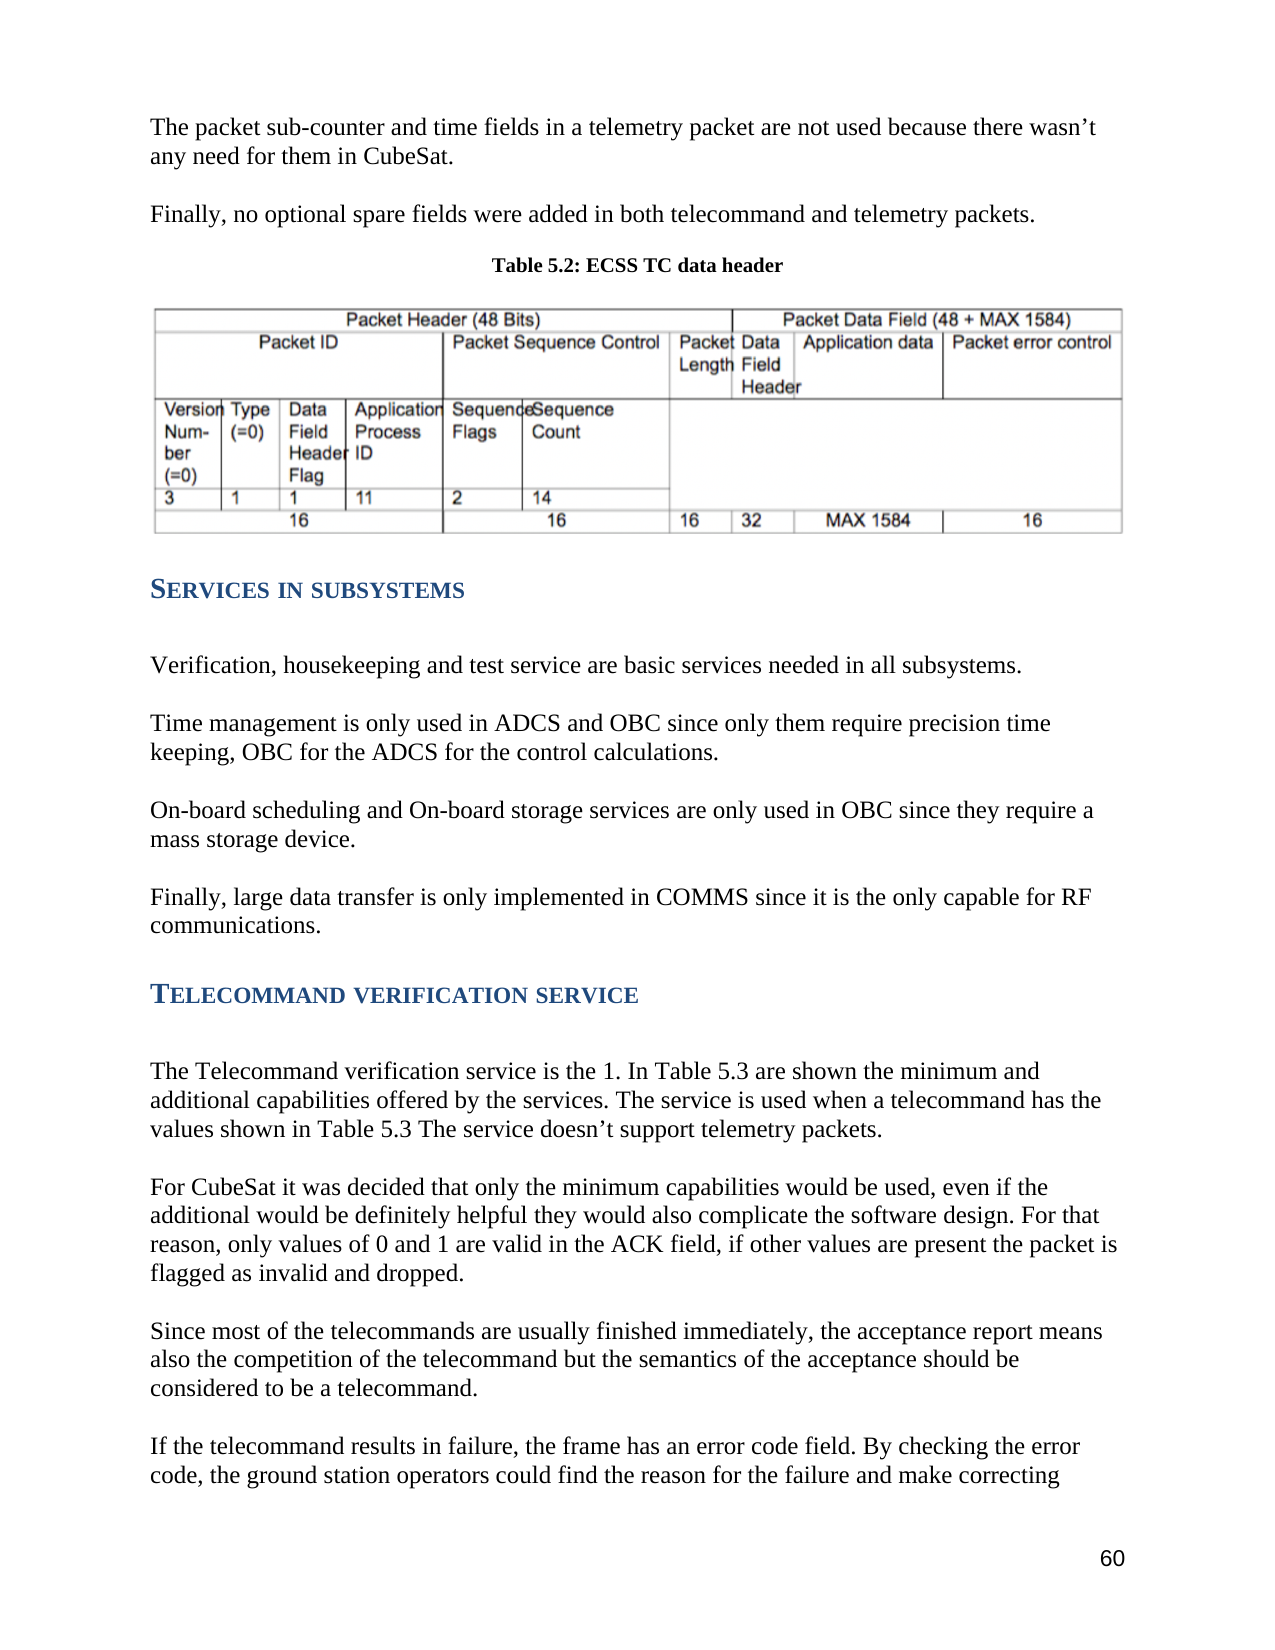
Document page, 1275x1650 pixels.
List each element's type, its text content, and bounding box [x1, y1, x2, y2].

text Finally, no optional spare fields were added in both telecommand and telemetry packets. [150, 199, 1125, 228]
text On-board scheduling and On-board storage services are only used in OBC since they require a mass storage device. [150, 795, 1125, 852]
subtitle Services in subsystems [150, 571, 1089, 604]
text Time management is only used in ADCS and OBC since only them require precision time keeping, OBC for the ADCS for the control calculations. [150, 708, 1125, 766]
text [150, 1431, 1125, 1489]
text Verification, housekeeping and test service are basic services needed in all subsystems. [150, 650, 1125, 679]
subtitle Telecommand verification service [150, 977, 1089, 1010]
text The packet sub-counter and time fields in a telemetry packet are not used because there wasn’t any need for them in CubeSat. [150, 112, 1125, 170]
text For CubeSat it was decided that only the minimum capabilities would be used, even if the additional would be definitely helpful they would also complicate the software design. For that reason, only values of 0 and 1 are valid in the ACK field, if other values are present the packet is flagged as invalid and dropped. [150, 1172, 1125, 1287]
text Table 5.2: ECSS TC data header [150, 253, 1125, 277]
text Finally, large data transfer is only implemented in COMMS since it is the only capable for RF communications. [150, 882, 1125, 939]
text The Telecommand verification service is the 1. In Table 5.3 are shown the minimum and additional capabilities offered by the services. The service is used when a telecommand has the values shown in Table 5.3 The service doesn’t support telemetry packets. [150, 1056, 1125, 1142]
text Since most of the telecommands are usually finished immediately, the acceptance report means also the competition of the telecommand but the semantics of the acceptance should be considered to be a telecommand. [150, 1316, 1125, 1402]
picture [150, 306, 1125, 534]
